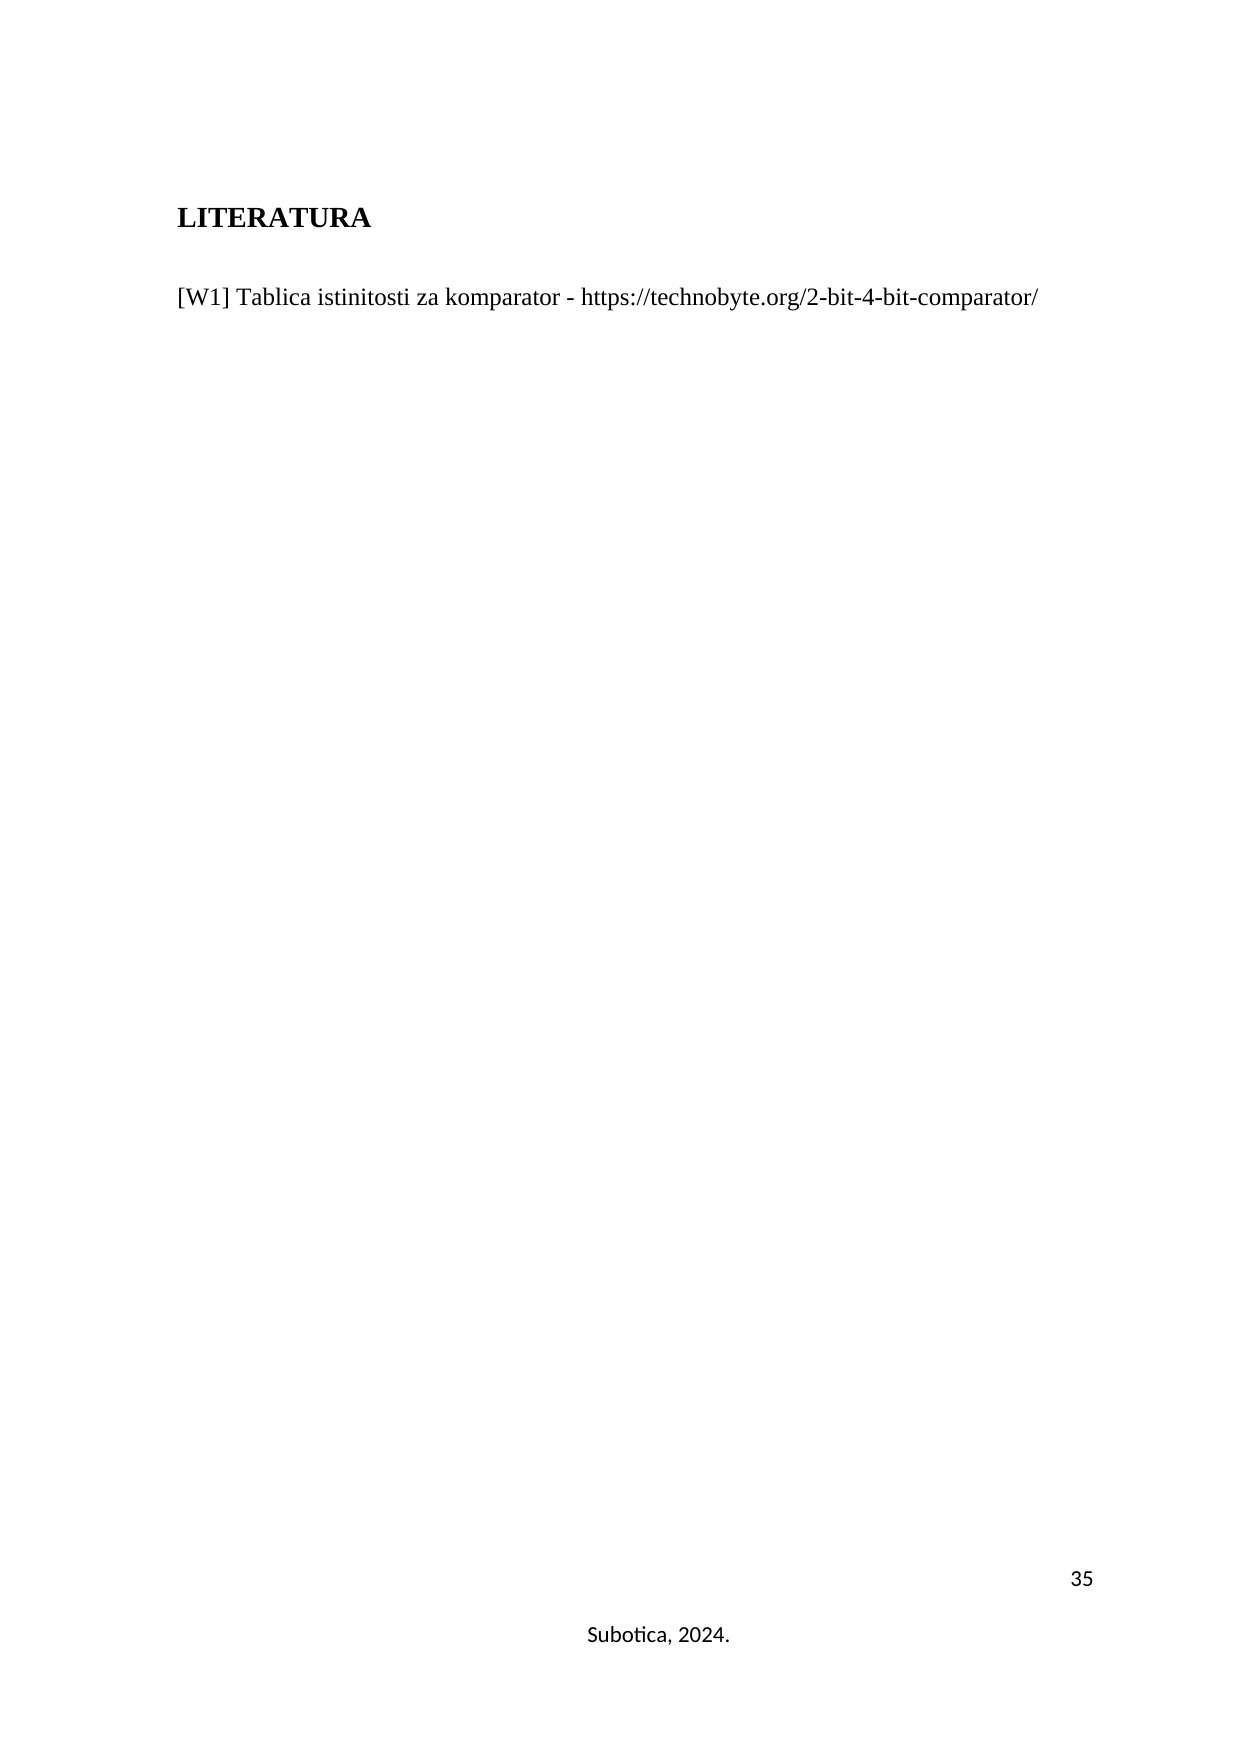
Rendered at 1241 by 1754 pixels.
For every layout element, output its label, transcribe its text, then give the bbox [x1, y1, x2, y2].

subtitle LITERATURA [177, 200, 1093, 234]
text [W1] Tablica istinitosti za komparator - https://technobyte.org/2-bit-4-bit-comparator/ [177, 282, 1093, 310]
